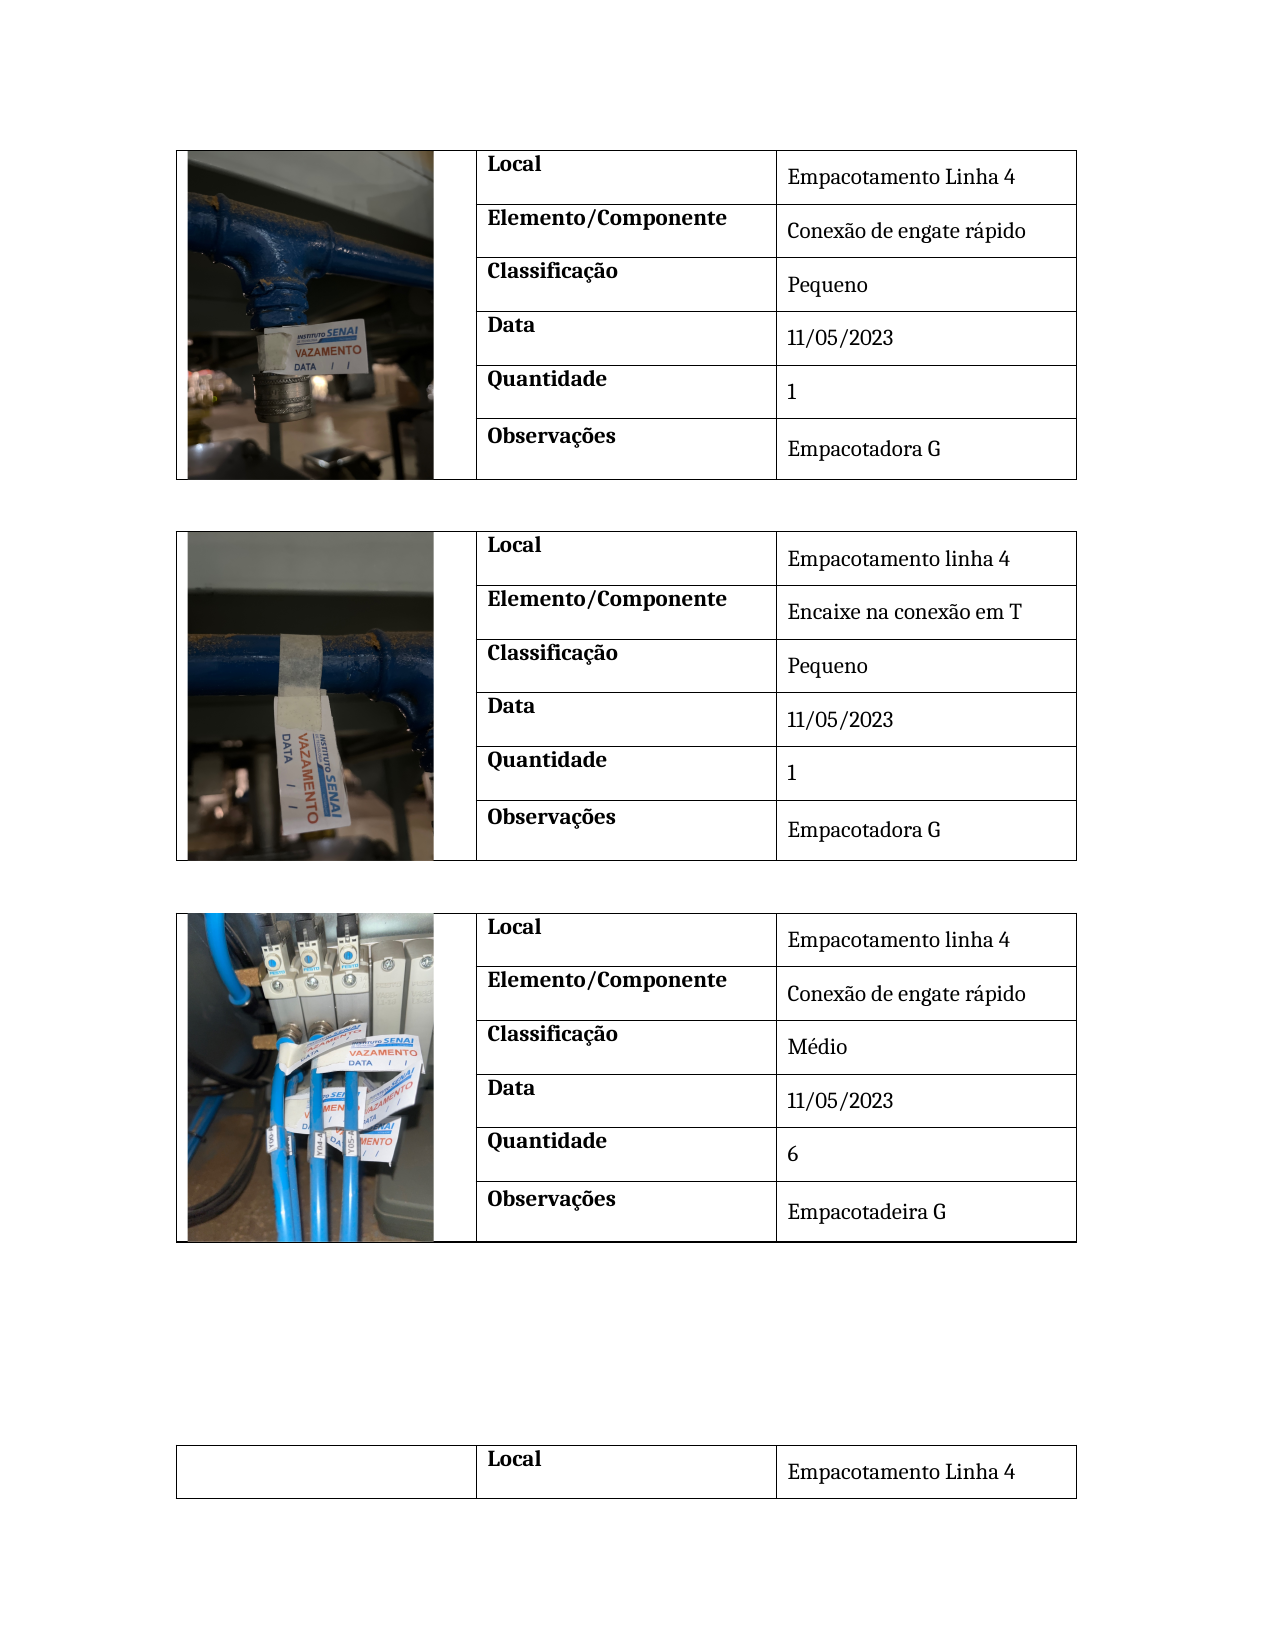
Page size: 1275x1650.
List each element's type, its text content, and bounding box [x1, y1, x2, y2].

table_cell Observações [477, 801, 776, 860]
table_header [177, 1446, 476, 1498]
table_cell Conexão de engate rápido [777, 205, 1076, 257]
table_cell Classificação [477, 640, 776, 692]
table_cell Elemento/Componente [477, 967, 776, 1020]
table_cell Encaixe na conexão em T [777, 586, 1076, 638]
table_cell 11/05/2023 [777, 312, 1076, 364]
picture [187, 532, 434, 861]
table_cell Pequeno [777, 258, 1076, 311]
table_cell Empacotadeira G [777, 1182, 1076, 1241]
table_header Empacotamento linha 4 [777, 914, 1076, 966]
table_header Empacotamento Linha 4 [777, 151, 1076, 204]
table_cell Quantidade [477, 1128, 776, 1181]
picture [187, 913, 434, 1242]
table_header [177, 151, 187, 479]
table_cell Quantidade [477, 366, 776, 418]
table_header [177, 914, 187, 1241]
table_cell 1 [777, 747, 1076, 799]
table_cell Classificação [477, 258, 776, 311]
table_header Empacotamento linha 4 [777, 532, 1076, 585]
table_cell Empacotadora G [777, 419, 1076, 479]
table_cell Data [477, 693, 776, 746]
table_cell Classificação [477, 1021, 776, 1073]
table_cell 1 [777, 366, 1076, 418]
table_cell Conexão de engate rápido [777, 967, 1076, 1020]
table_cell Elemento/Componente [477, 205, 776, 257]
table_cell Elemento/Componente [477, 586, 776, 638]
table_cell Quantidade [477, 747, 776, 799]
table_cell Data [477, 1075, 776, 1127]
table_cell Médio [777, 1021, 1076, 1073]
table_cell 6 [777, 1128, 1076, 1181]
table_cell 11/05/2023 [777, 1075, 1076, 1127]
table_cell 11/05/2023 [777, 693, 1076, 746]
table_cell Empacotadora G [777, 801, 1076, 860]
table_header Local [477, 532, 776, 585]
table_cell Pequeno [777, 640, 1076, 692]
table_cell Data [477, 312, 776, 364]
table_header Local [477, 1446, 776, 1498]
table_cell Observações [477, 419, 776, 479]
picture [187, 151, 434, 480]
table_cell Observações [477, 1182, 776, 1241]
table_header [434, 532, 476, 860]
table_header Local [477, 151, 776, 204]
table_header Empacotamento Linha 4 [777, 1446, 1076, 1498]
table_header Local [477, 914, 776, 966]
table_header [177, 532, 187, 860]
table_header [434, 914, 476, 1241]
table_header [434, 151, 476, 479]
